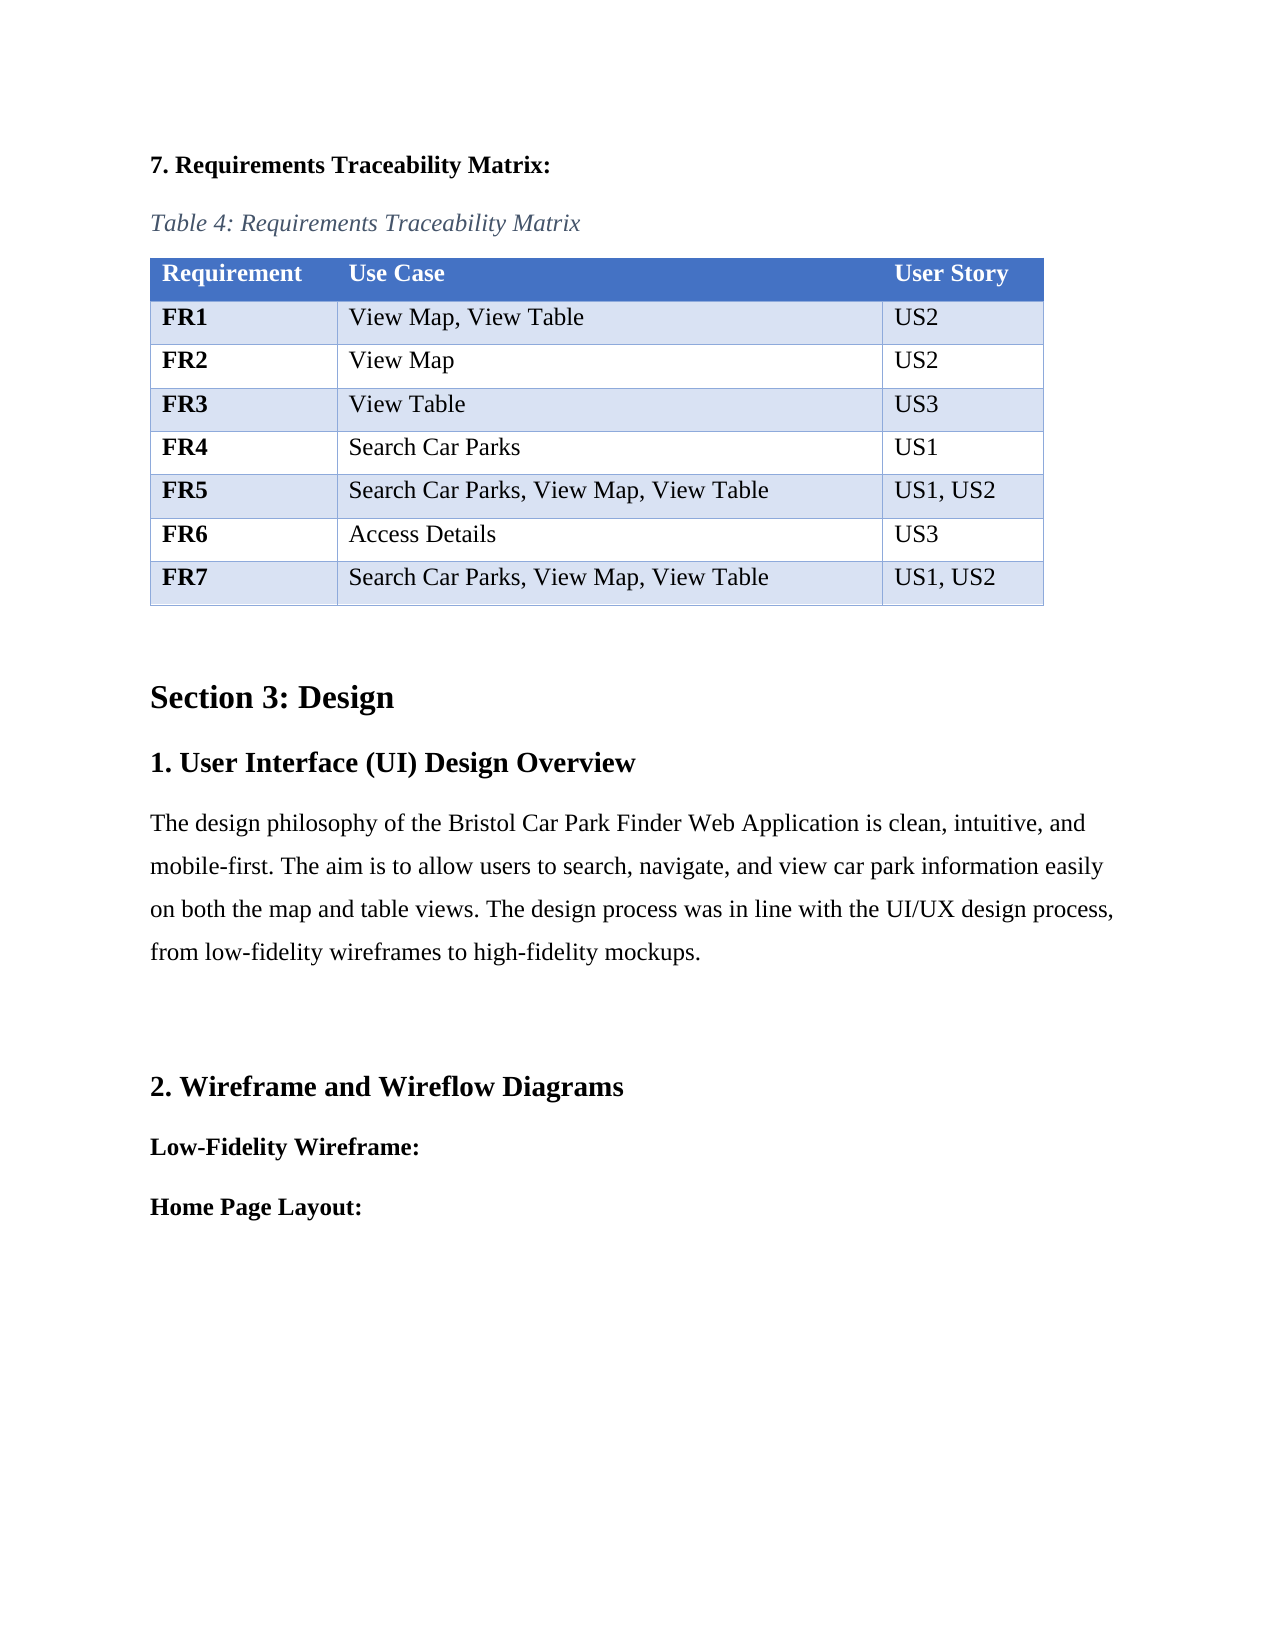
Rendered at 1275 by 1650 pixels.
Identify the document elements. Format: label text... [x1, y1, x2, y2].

table_cell Access Details [338, 519, 882, 561]
table_cell US1, US2 [883, 475, 1043, 518]
subtitle Section 3: Design [150, 678, 1125, 716]
table_cell FR6 [151, 519, 337, 561]
table_cell US1 [883, 432, 1043, 474]
text Table 4: Requirements Traceability Matrix [150, 208, 1125, 237]
table_header Requirement [151, 259, 337, 301]
table_cell View Table [338, 389, 882, 431]
table_cell FR5 [151, 475, 337, 518]
table_cell FR7 [151, 562, 337, 604]
table_header User Story [883, 259, 1043, 301]
table_header Use Case [338, 259, 882, 301]
table_cell FR4 [151, 432, 337, 474]
subtitle 2. Wireframe and Wireflow Diagrams [150, 1069, 1125, 1103]
table_cell US2 [883, 302, 1043, 344]
table_cell FR3 [151, 389, 337, 431]
table_cell Search Car Parks, View Map, View Table [338, 475, 882, 518]
subtitle 7. Requirements Traceability Matrix: [150, 150, 1125, 179]
table_cell Search Car Parks, View Map, View Table [338, 562, 882, 604]
text Home Page Layout: [150, 1192, 1125, 1221]
table_cell US3 [883, 519, 1043, 561]
table_cell View Map, View Table [338, 302, 882, 344]
table_cell FR2 [151, 345, 337, 388]
subtitle 1. User Interface (UI) Design Overview [150, 745, 1125, 779]
table_cell FR1 [151, 302, 337, 344]
text The design philosophy of the Bristol Car Park Finder Web Application is clean, intuitive, and mobile-first. The aim is to allow users to search, navigate, and view car park information easily on both the map and table views. The design process was in line with the UI/UX design process, from low-fidelity wireframes to high-fidelity mockups. [150, 808, 1125, 966]
table_cell US3 [883, 389, 1043, 431]
text Low-Fidelity Wireframe: [150, 1132, 1125, 1161]
table_cell US2 [883, 345, 1043, 388]
table_cell US1, US2 [883, 562, 1043, 604]
table_cell Search Car Parks [338, 432, 882, 474]
table_cell View Map [338, 345, 882, 388]
